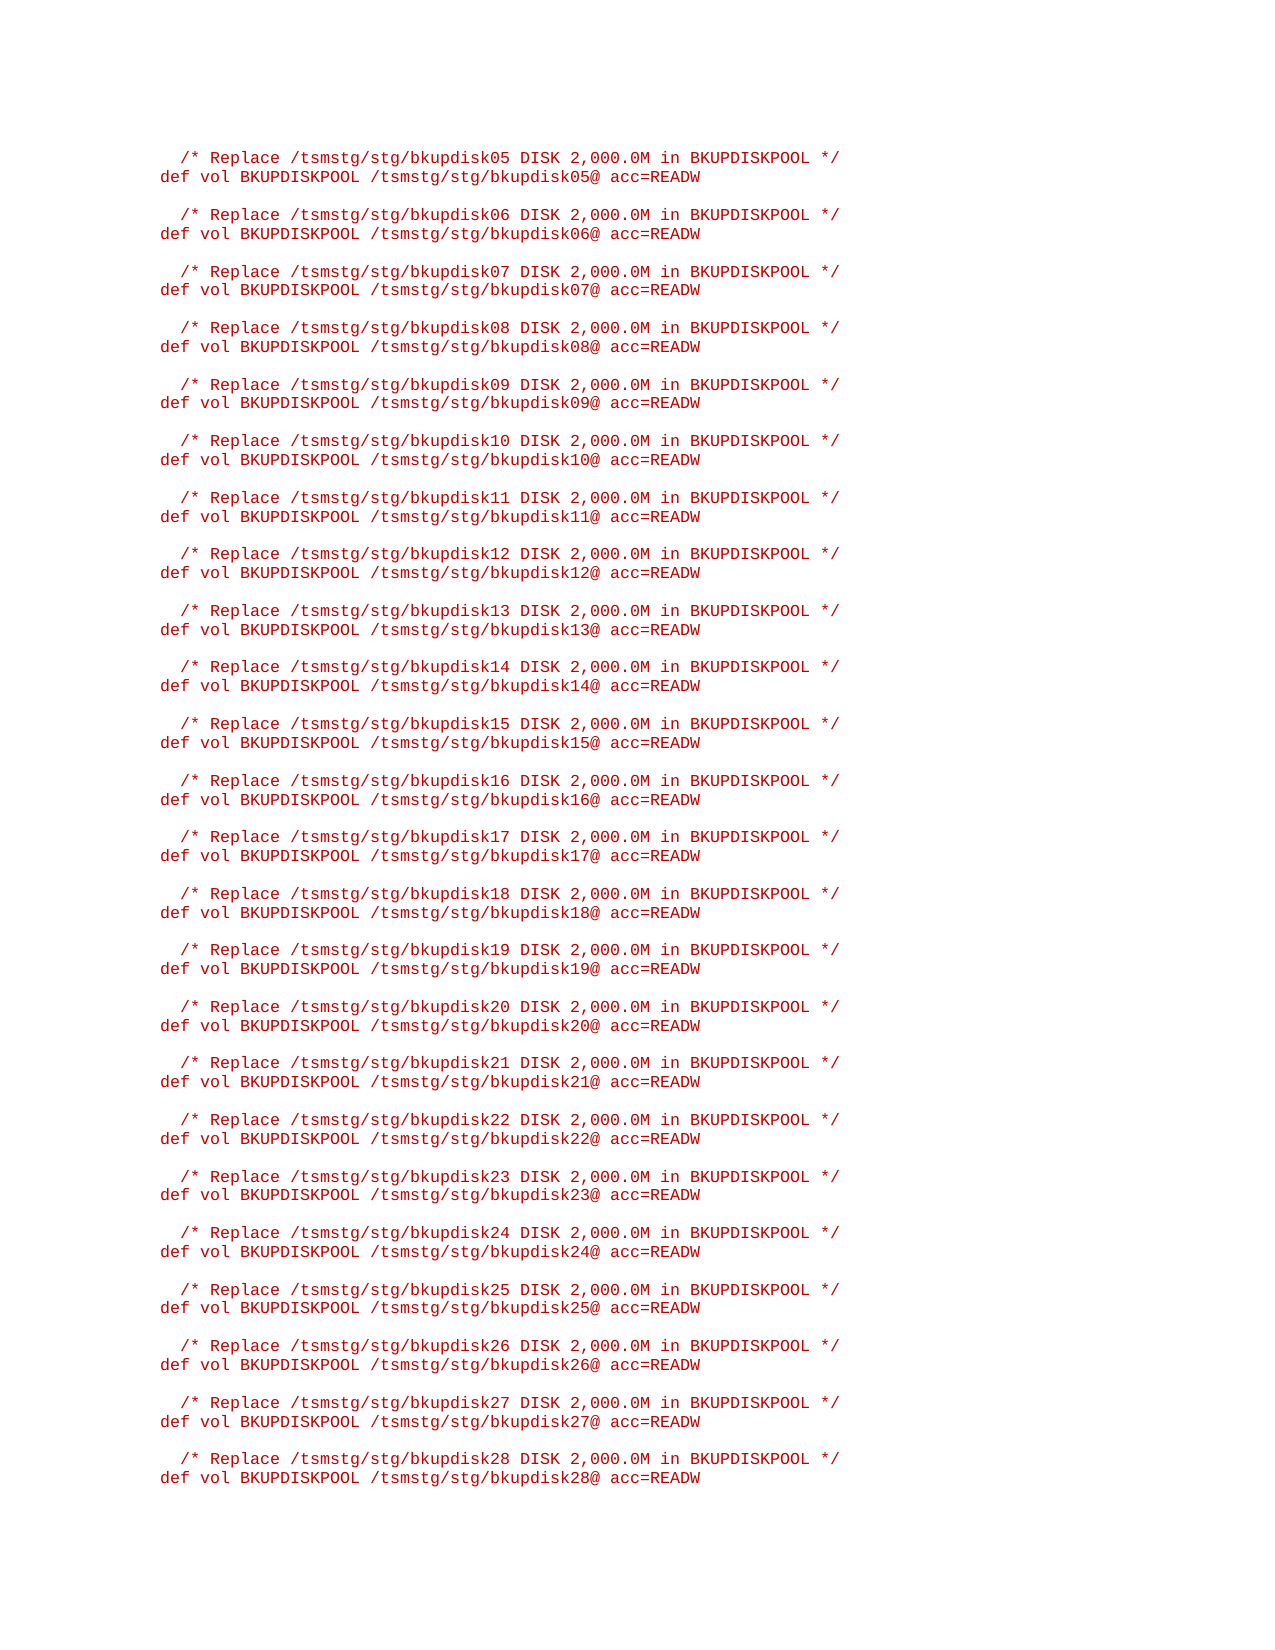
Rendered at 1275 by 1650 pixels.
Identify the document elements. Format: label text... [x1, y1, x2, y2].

text /* Replace /tsmstg/stg/bkupdisk11 DISK 2,000.0M in BKUPDISKPOOL */ [150, 489, 1125, 508]
text def vol BKUPDISKPOOL /tsmstg/stg/bkupdisk08@ acc=READW [150, 338, 1125, 357]
text /* Replace /tsmstg/stg/bkupdisk16 DISK 2,000.0M in BKUPDISKPOOL */ [150, 772, 1125, 791]
text /* Replace /tsmstg/stg/bkupdisk14 DISK 2,000.0M in BKUPDISKPOOL */ [150, 659, 1125, 678]
text /* Replace /tsmstg/stg/bkupdisk07 DISK 2,000.0M in BKUPDISKPOOL */ [150, 263, 1125, 282]
text /* Replace /tsmstg/stg/bkupdisk20 DISK 2,000.0M in BKUPDISKPOOL */ [150, 998, 1125, 1017]
text /* Replace /tsmstg/stg/bkupdisk27 DISK 2,000.0M in BKUPDISKPOOL */ [150, 1394, 1125, 1413]
text def vol BKUPDISKPOOL /tsmstg/stg/bkupdisk19@ acc=READW [150, 961, 1125, 979]
text /* Replace /tsmstg/stg/bkupdisk24 DISK 2,000.0M in BKUPDISKPOOL */ [150, 1225, 1125, 1243]
text def vol BKUPDISKPOOL /tsmstg/stg/bkupdisk18@ acc=READW [150, 904, 1125, 923]
text /* Replace /tsmstg/stg/bkupdisk26 DISK 2,000.0M in BKUPDISKPOOL */ [150, 1338, 1125, 1357]
text def vol BKUPDISKPOOL /tsmstg/stg/bkupdisk13@ acc=READW [150, 621, 1125, 640]
text def vol BKUPDISKPOOL /tsmstg/stg/bkupdisk25@ acc=READW [150, 1300, 1125, 1319]
text def vol BKUPDISKPOOL /tsmstg/stg/bkupdisk23@ acc=READW [150, 1187, 1125, 1206]
text /* Replace /tsmstg/stg/bkupdisk22 DISK 2,000.0M in BKUPDISKPOOL */ [150, 1112, 1125, 1130]
text /* Replace /tsmstg/stg/bkupdisk23 DISK 2,000.0M in BKUPDISKPOOL */ [150, 1168, 1125, 1187]
text def vol BKUPDISKPOOL /tsmstg/stg/bkupdisk07@ acc=READW [150, 282, 1125, 301]
text /* Replace /tsmstg/stg/bkupdisk06 DISK 2,000.0M in BKUPDISKPOOL */ [150, 207, 1125, 225]
text /* Replace /tsmstg/stg/bkupdisk21 DISK 2,000.0M in BKUPDISKPOOL */ [150, 1055, 1125, 1074]
text def vol BKUPDISKPOOL /tsmstg/stg/bkupdisk21@ acc=READW [150, 1074, 1125, 1093]
text def vol BKUPDISKPOOL /tsmstg/stg/bkupdisk05@ acc=READW [150, 169, 1125, 188]
text /* Replace /tsmstg/stg/bkupdisk25 DISK 2,000.0M in BKUPDISKPOOL */ [150, 1281, 1125, 1300]
text def vol BKUPDISKPOOL /tsmstg/stg/bkupdisk22@ acc=READW [150, 1130, 1125, 1149]
text def vol BKUPDISKPOOL /tsmstg/stg/bkupdisk11@ acc=READW [150, 508, 1125, 527]
text /* Replace /tsmstg/stg/bkupdisk09 DISK 2,000.0M in BKUPDISKPOOL */ [150, 376, 1125, 395]
text /* Replace /tsmstg/stg/bkupdisk28 DISK 2,000.0M in BKUPDISKPOOL */ [150, 1451, 1125, 1470]
text def vol BKUPDISKPOOL /tsmstg/stg/bkupdisk09@ acc=READW [150, 395, 1125, 414]
text def vol BKUPDISKPOOL /tsmstg/stg/bkupdisk10@ acc=READW [150, 452, 1125, 471]
text /* Replace /tsmstg/stg/bkupdisk15 DISK 2,000.0M in BKUPDISKPOOL */ [150, 716, 1125, 734]
text def vol BKUPDISKPOOL /tsmstg/stg/bkupdisk20@ acc=READW [150, 1017, 1125, 1036]
text /* Replace /tsmstg/stg/bkupdisk18 DISK 2,000.0M in BKUPDISKPOOL */ [150, 885, 1125, 904]
text /* Replace /tsmstg/stg/bkupdisk13 DISK 2,000.0M in BKUPDISKPOOL */ [150, 602, 1125, 621]
text def vol BKUPDISKPOOL /tsmstg/stg/bkupdisk06@ acc=READW [150, 225, 1125, 244]
text def vol BKUPDISKPOOL /tsmstg/stg/bkupdisk17@ acc=READW [150, 848, 1125, 866]
text /* Replace /tsmstg/stg/bkupdisk17 DISK 2,000.0M in BKUPDISKPOOL */ [150, 829, 1125, 848]
text def vol BKUPDISKPOOL /tsmstg/stg/bkupdisk15@ acc=READW [150, 734, 1125, 753]
text def vol BKUPDISKPOOL /tsmstg/stg/bkupdisk27@ acc=READW [150, 1413, 1125, 1432]
text /* Replace /tsmstg/stg/bkupdisk10 DISK 2,000.0M in BKUPDISKPOOL */ [150, 433, 1125, 452]
text def vol BKUPDISKPOOL /tsmstg/stg/bkupdisk12@ acc=READW [150, 565, 1125, 584]
text /* Replace /tsmstg/stg/bkupdisk12 DISK 2,000.0M in BKUPDISKPOOL */ [150, 546, 1125, 565]
text /* Replace /tsmstg/stg/bkupdisk08 DISK 2,000.0M in BKUPDISKPOOL */ [150, 320, 1125, 338]
text def vol BKUPDISKPOOL /tsmstg/stg/bkupdisk24@ acc=READW [150, 1243, 1125, 1262]
text /* Replace /tsmstg/stg/bkupdisk19 DISK 2,000.0M in BKUPDISKPOOL */ [150, 942, 1125, 961]
text def vol BKUPDISKPOOL /tsmstg/stg/bkupdisk14@ acc=READW [150, 678, 1125, 697]
text def vol BKUPDISKPOOL /tsmstg/stg/bkupdisk16@ acc=READW [150, 791, 1125, 810]
text def vol BKUPDISKPOOL /tsmstg/stg/bkupdisk28@ acc=READW [150, 1470, 1125, 1489]
text def vol BKUPDISKPOOL /tsmstg/stg/bkupdisk26@ acc=READW [150, 1357, 1125, 1376]
text /* Replace /tsmstg/stg/bkupdisk05 DISK 2,000.0M in BKUPDISKPOOL */ [150, 150, 1125, 169]
